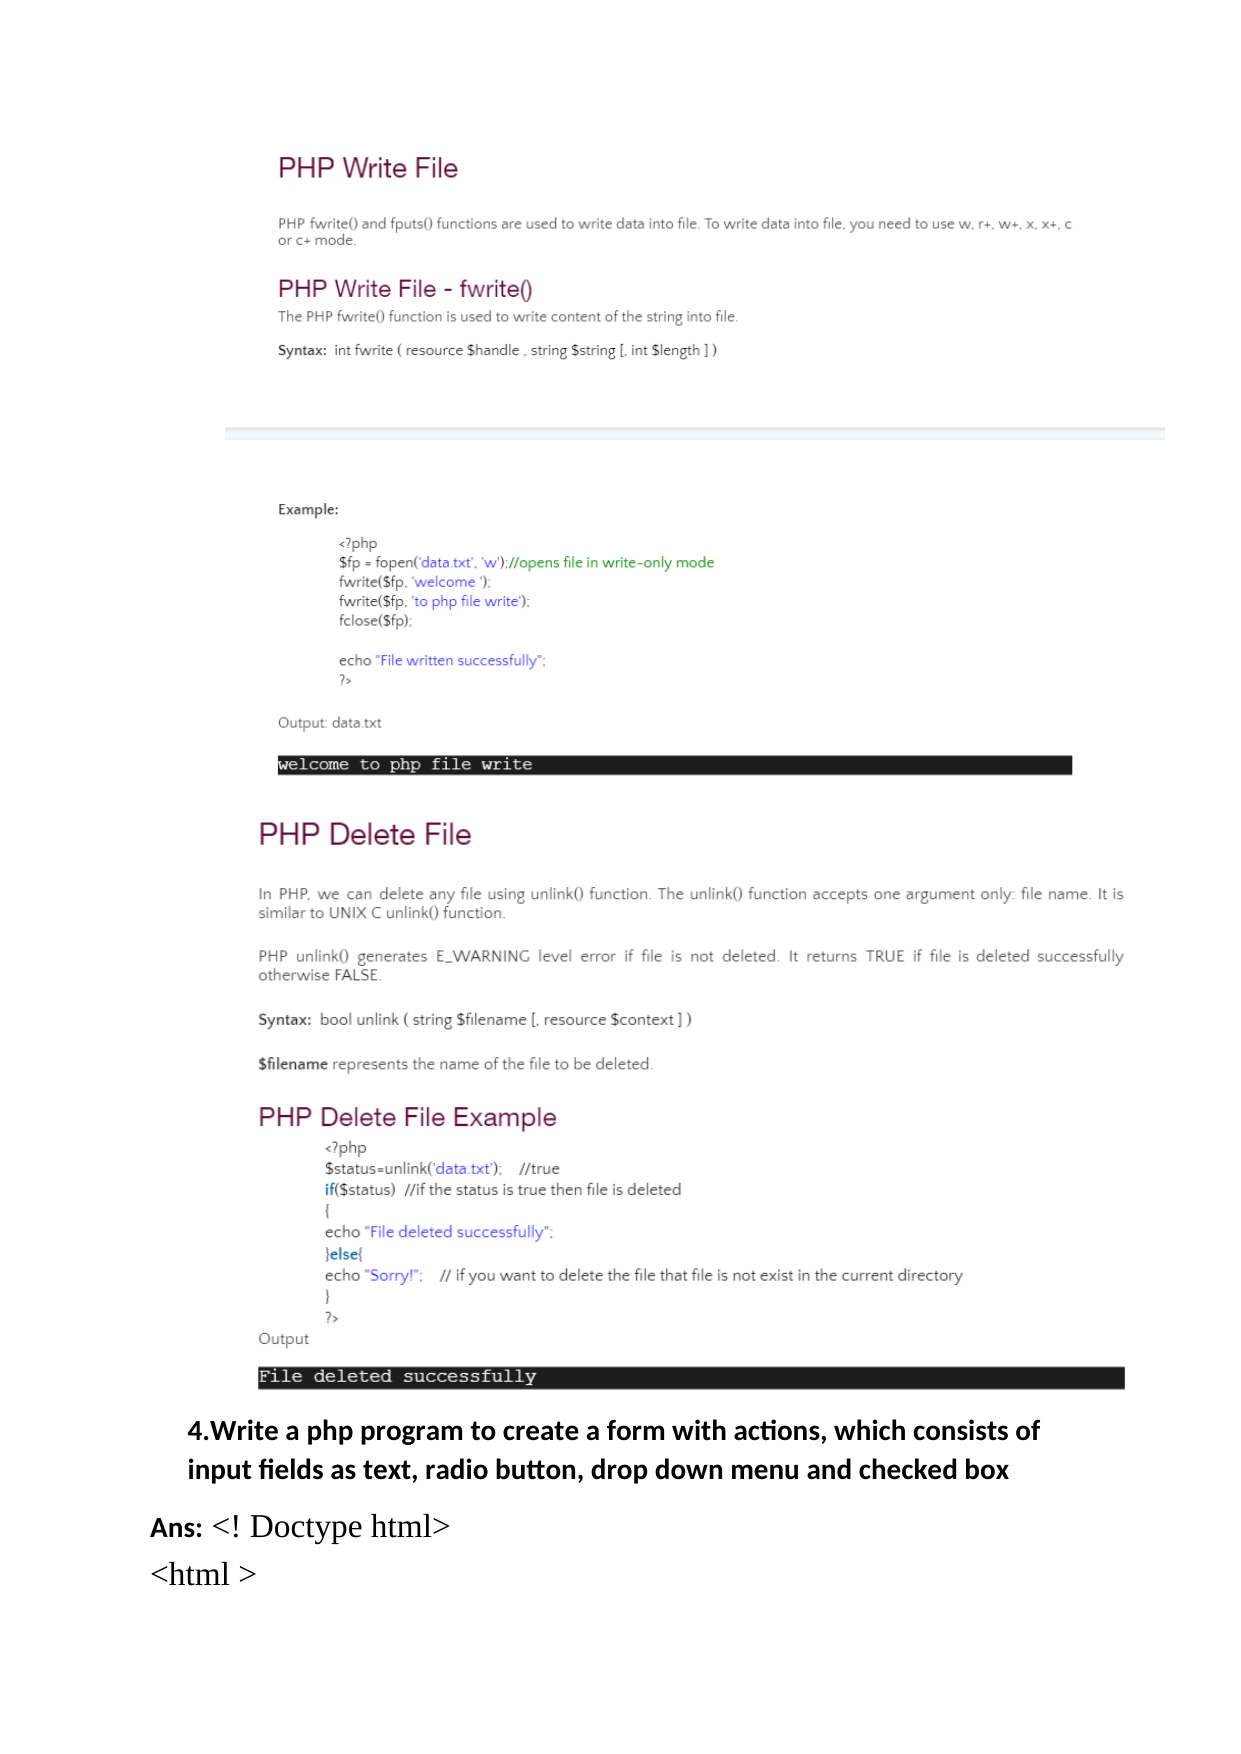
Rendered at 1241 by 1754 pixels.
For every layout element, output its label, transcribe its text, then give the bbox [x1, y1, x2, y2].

text Ans: <! Doctype html> [150, 1506, 1090, 1544]
text 4.Write a php program to create a form with actions, which consists of input fields as text, radio button, drop down menu and checked box [187, 1412, 1090, 1487]
text <html > [150, 1554, 1090, 1592]
picture [225, 150, 1165, 1413]
